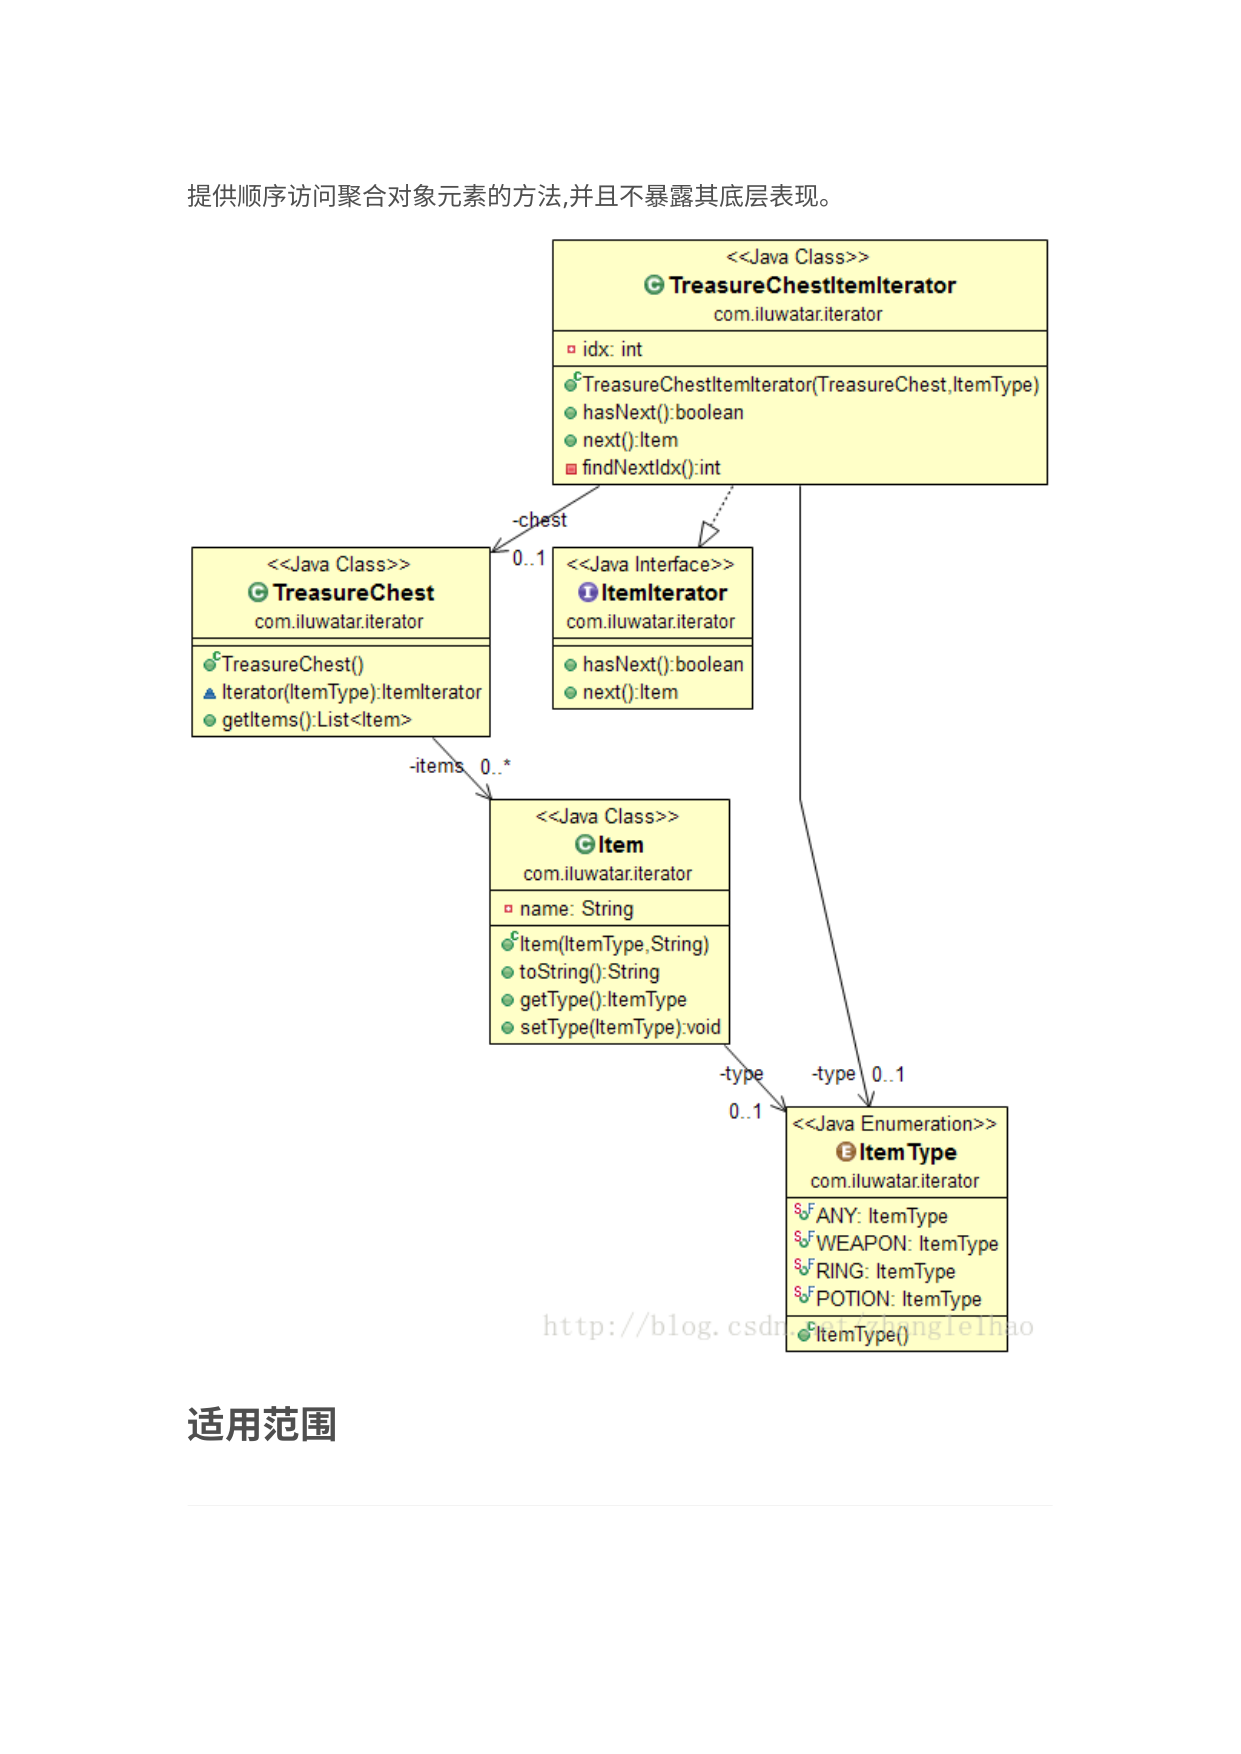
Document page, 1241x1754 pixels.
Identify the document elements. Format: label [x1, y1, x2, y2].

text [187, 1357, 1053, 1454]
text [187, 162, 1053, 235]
picture [187, 235, 1053, 1357]
